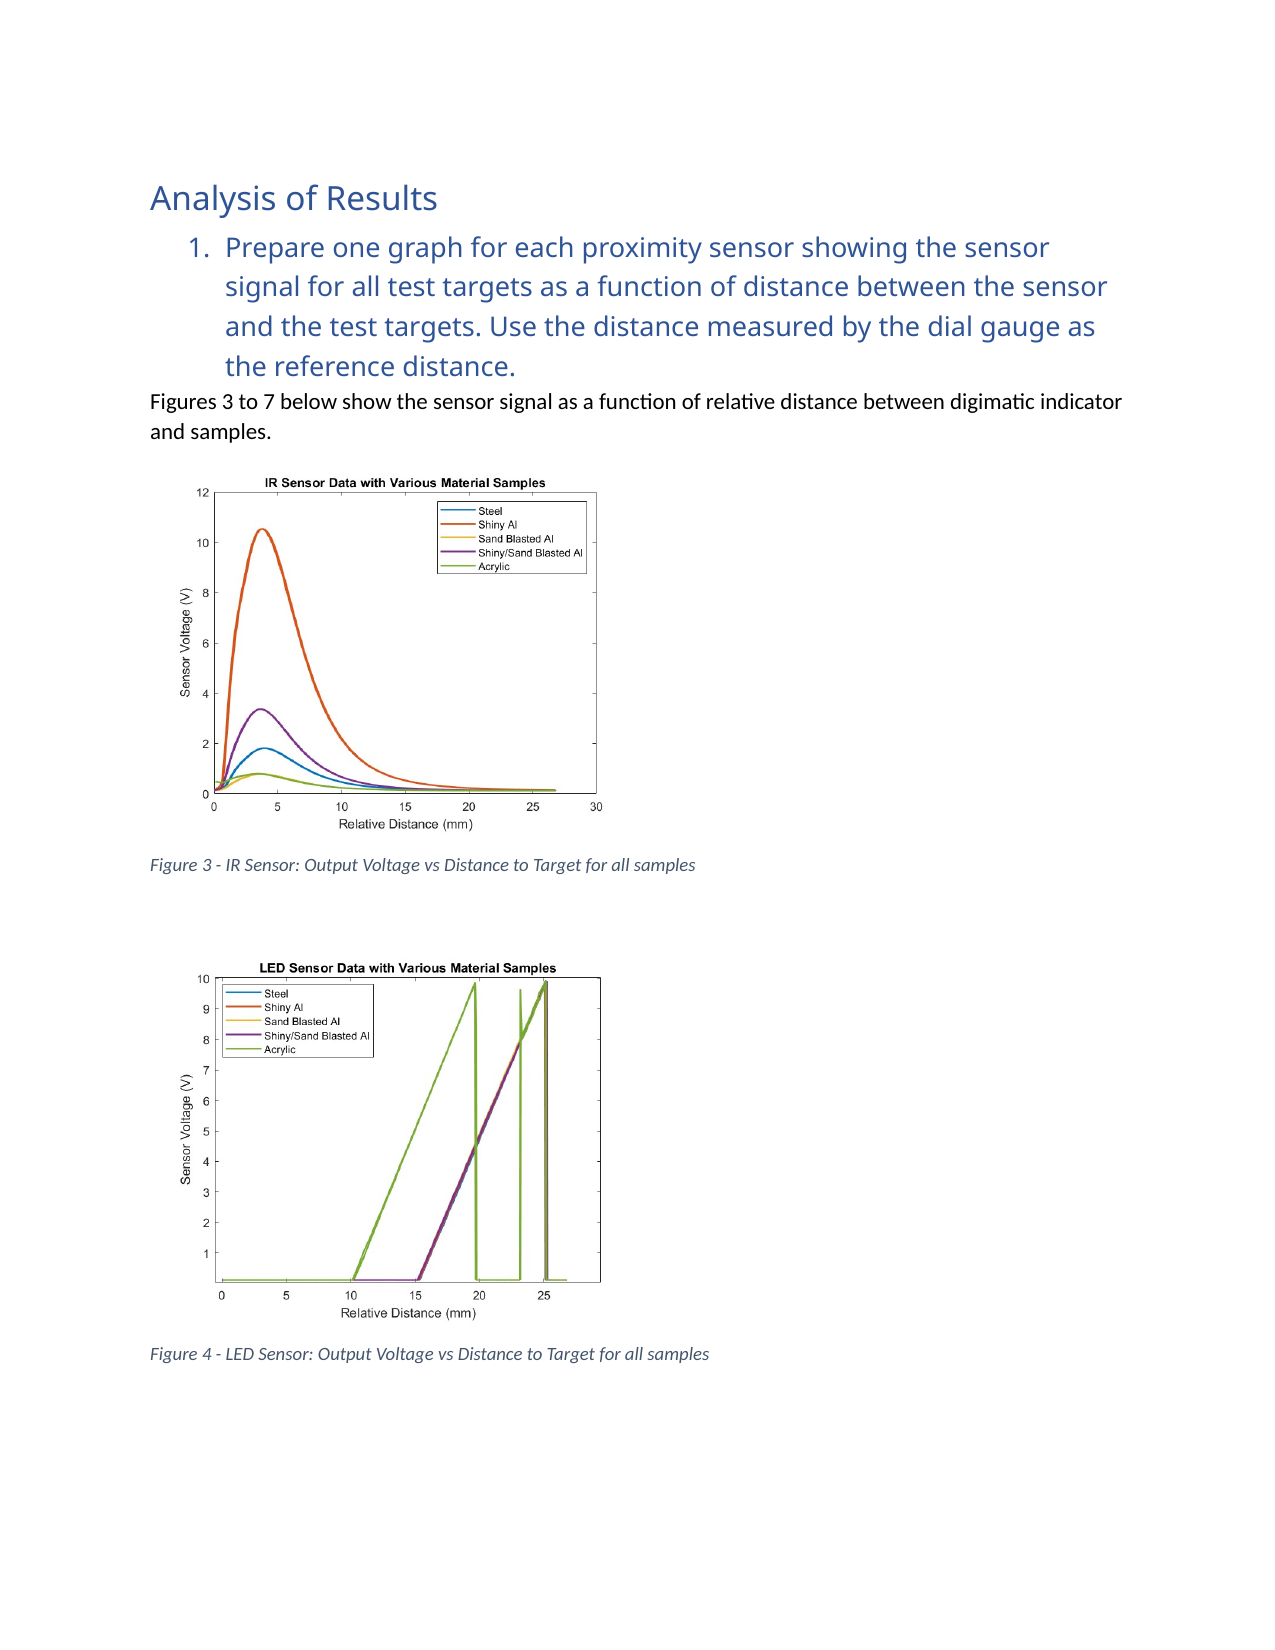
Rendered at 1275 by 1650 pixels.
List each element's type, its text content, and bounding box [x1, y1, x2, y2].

text Figures 3 to 7 below show the sensor signal as a function of relative distance between digimatic indicator and samples. [150, 387, 1125, 446]
subtitle Analysis of Results [150, 175, 1125, 220]
subtitle Prepare one graph for each proximity sensor showing the sensor signal for all test targets as a function of distance between the sensor and the test targets. Use the distance measured by the dial gauge as the reference distance. [187, 228, 1125, 384]
picture [150, 950, 648, 1323]
picture [150, 464, 643, 834]
